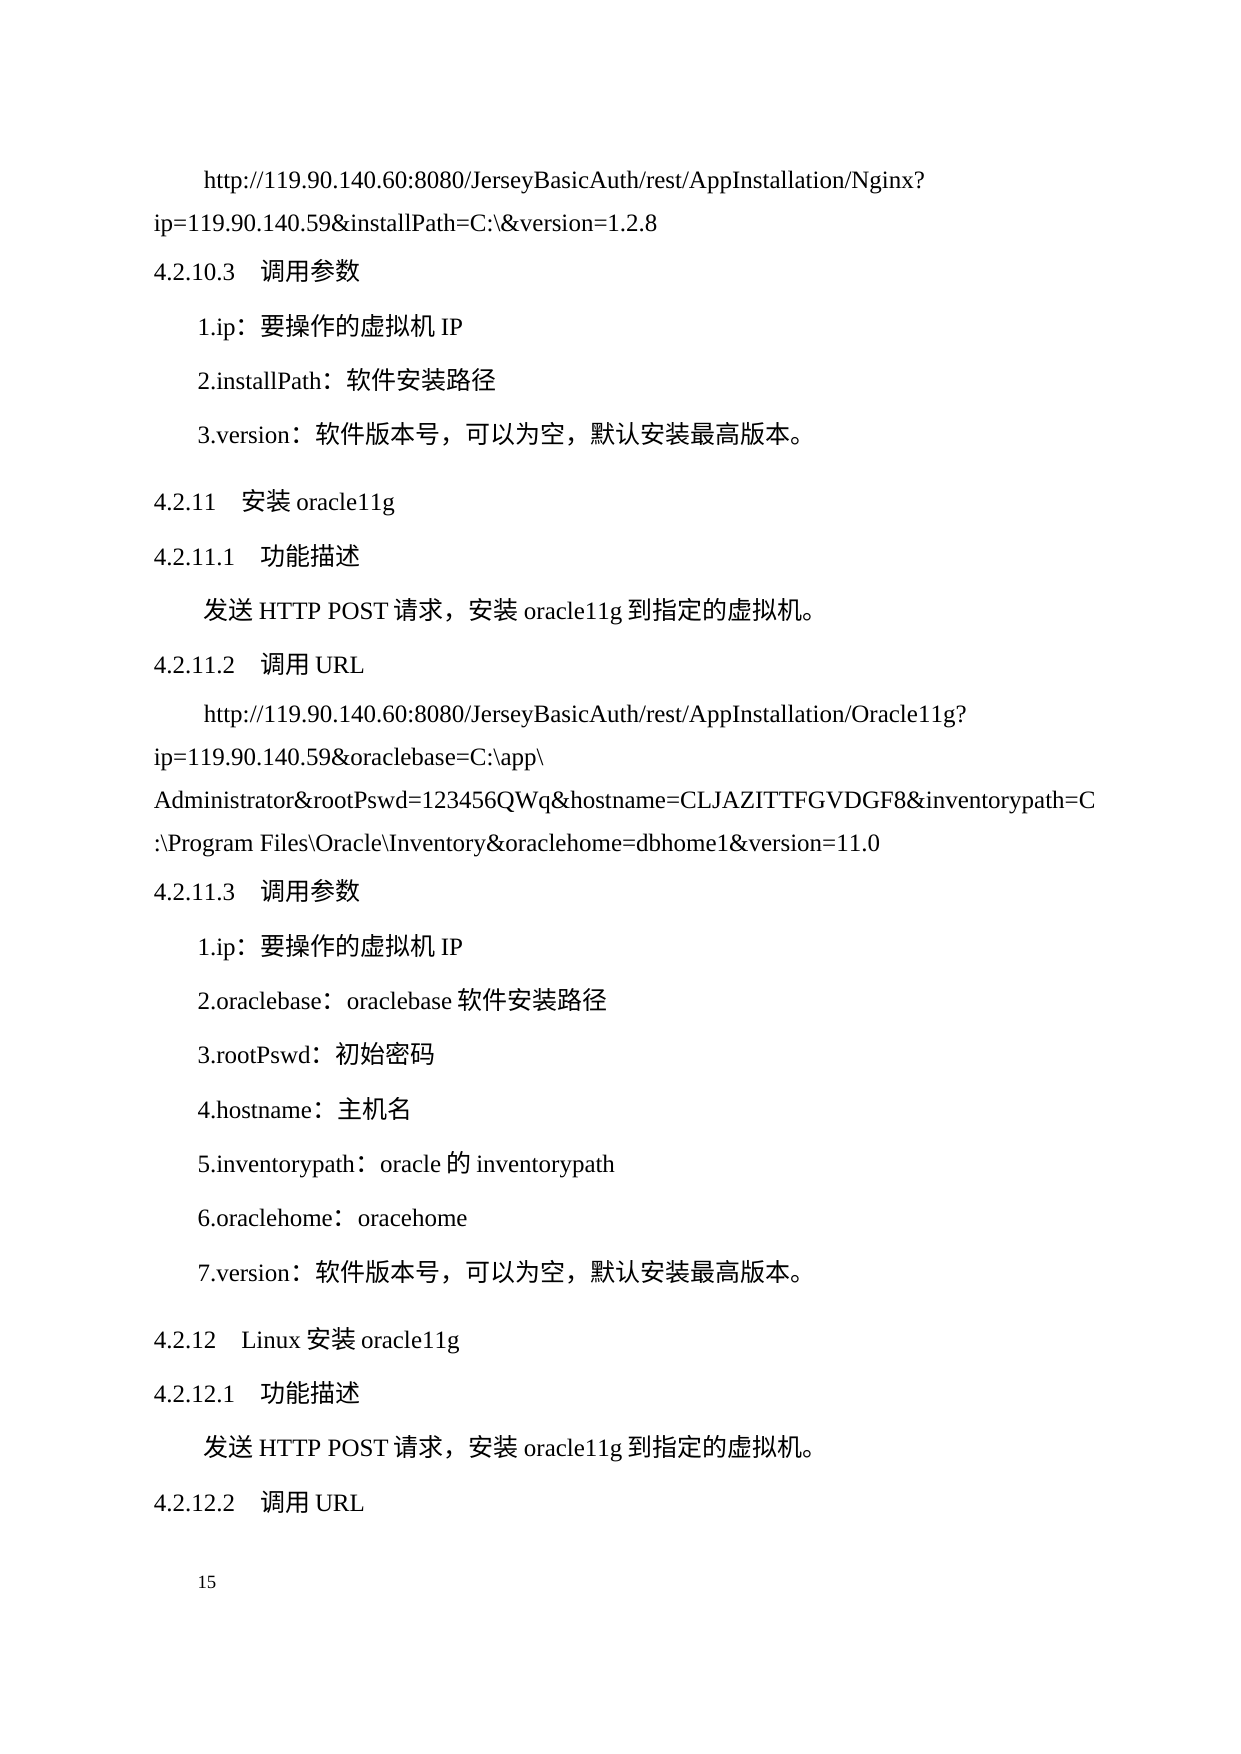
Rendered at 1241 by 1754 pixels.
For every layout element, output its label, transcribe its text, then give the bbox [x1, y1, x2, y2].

text 1.ip：要操作的虚拟机IP [153, 306, 1098, 342]
text 发送HTTP POST请求，安装oracle11g到指定的虚拟机。 [153, 590, 1098, 627]
text http://119.90.140.60:8080/JerseyBasicAuth/rest/AppInstallation/Nginx?ip=119.90.140.59&installPath=C:\&version=1.2.8 [153, 165, 1098, 237]
subtitle 调用URL [153, 645, 1098, 681]
text 5.inventorypath：oracle的inventorypath [153, 1143, 1098, 1180]
text 发送HTTP POST请求，安装oracle11g到指定的虚拟机。 [153, 1428, 1098, 1464]
text 4.hostname：主机名 [153, 1089, 1098, 1125]
text 6.oraclehome：oracehome [153, 1198, 1098, 1234]
text 7.version：软件版本号，可以为空，默认安装最高版本。 [153, 1252, 1098, 1288]
subtitle 调用参数 [153, 252, 1098, 288]
subtitle 功能描述 [153, 1373, 1098, 1410]
subtitle Linux安装oracle11g [153, 1319, 1098, 1355]
subtitle 安装oracle11g [153, 482, 1098, 518]
text 3.version：软件版本号，可以为空，默认安装最高版本。 [153, 415, 1098, 451]
subtitle 调用参数 [153, 872, 1098, 908]
subtitle 调用URL [153, 1482, 1098, 1518]
text 1.ip：要操作的虚拟机IP [153, 926, 1098, 962]
text 2.installPath：软件安装路径 [153, 360, 1098, 397]
text 2.oraclebase：oraclebase软件安装路径 [153, 980, 1098, 1017]
text 3.rootPswd：初始密码 [153, 1035, 1098, 1071]
text http://119.90.140.60:8080/JerseyBasicAuth/rest/AppInstallation/Oracle11g?ip=119.90.140.59&oraclebase=C:\app\Administrator&rootPswd=123456QWq&hostname=CLJAZITTFGVDGF8&inventorypath=C:\Program Files\Oracle\Inventory&oraclehome=dbhome1&version=11.0 [153, 699, 1098, 857]
subtitle 功能描述 [153, 536, 1098, 572]
